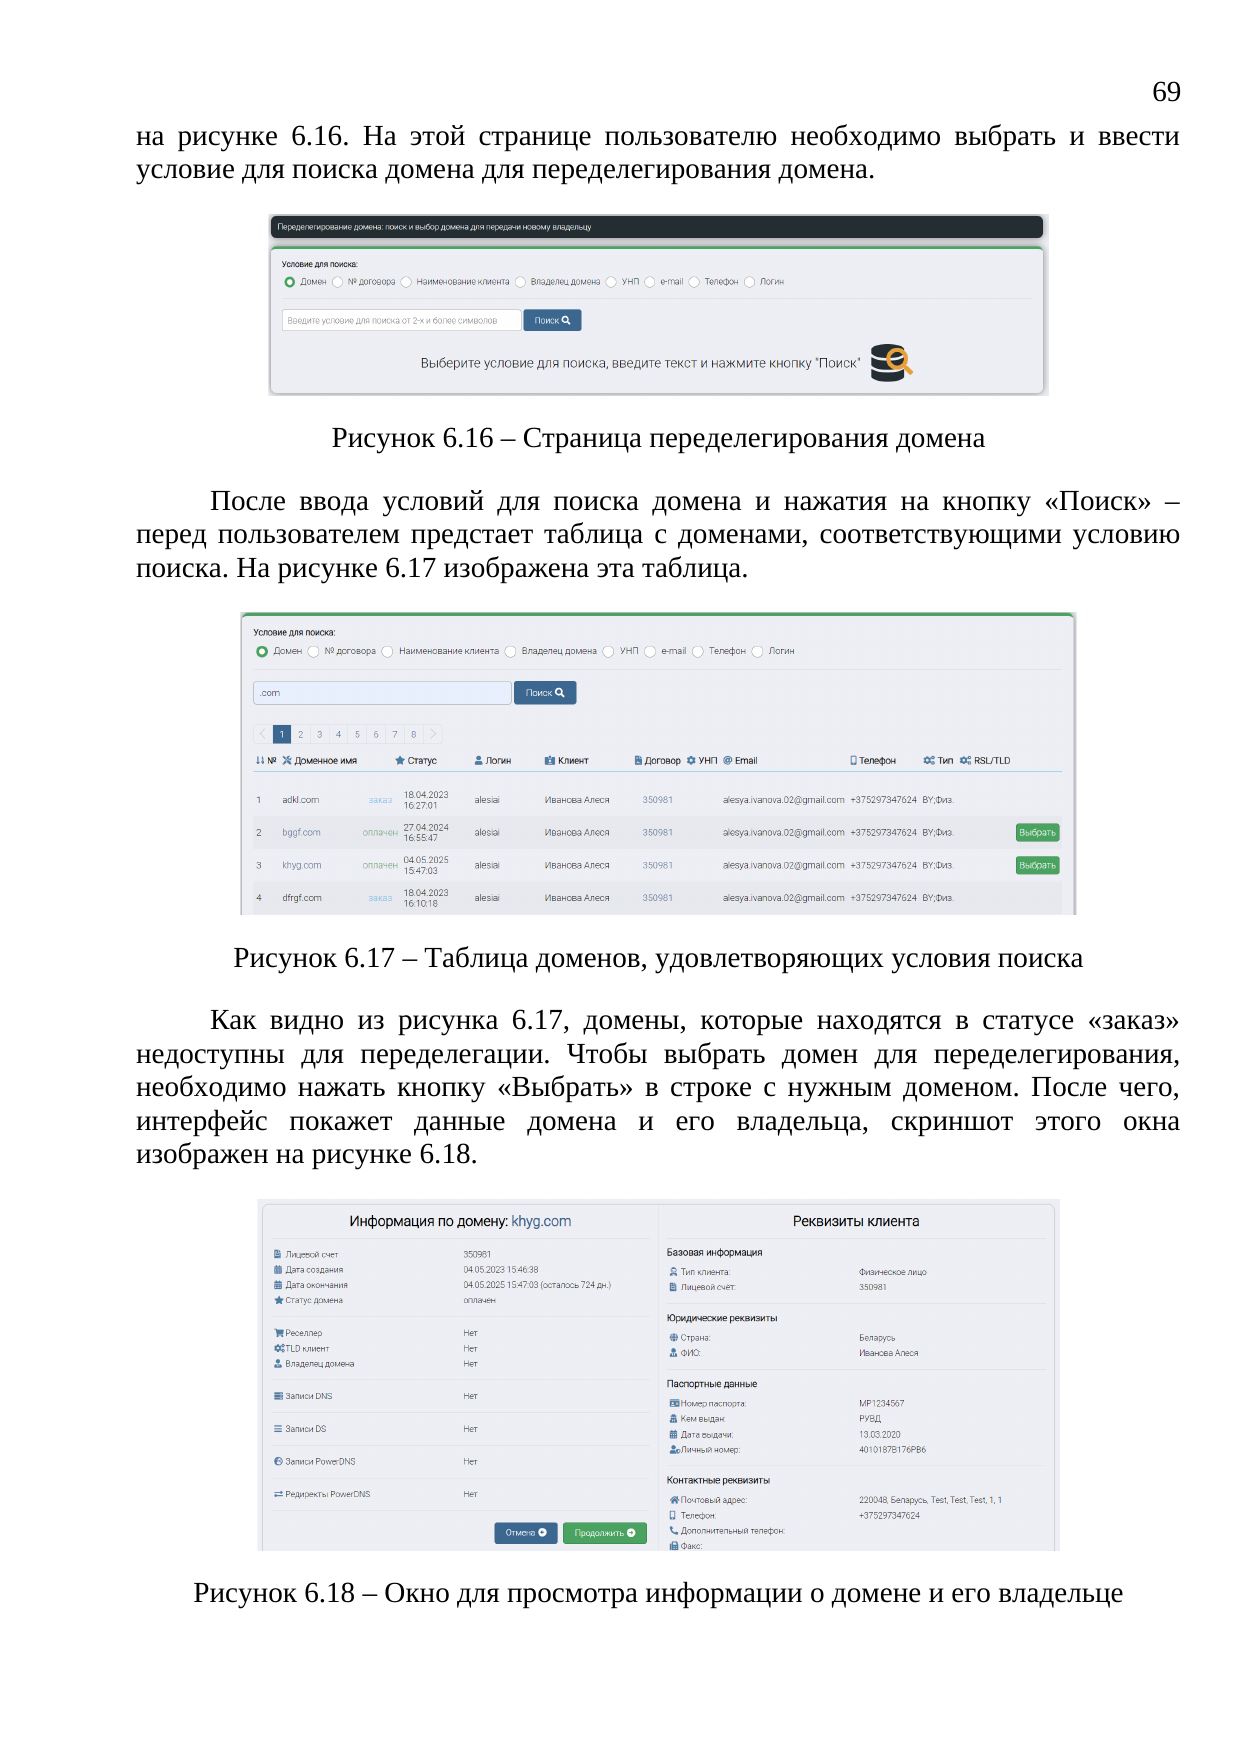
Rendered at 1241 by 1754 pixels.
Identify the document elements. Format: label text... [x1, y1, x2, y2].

text Рисунок 6.18 – Окно для просмотра информации о домене и его владельце [136, 1575, 1181, 1609]
text Рисунок 6.17 – Таблица доменов, удовлетворяющих условия поиска [136, 940, 1181, 973]
text Как видно из рисунка 6.17, домены, которые находятся в статусе «заказ» недоступны для переделегации. Чтобы выбрать домен для переделегирования, необходимо нажать кнопку «Выбрать» в строке с нужным доменом. После чего, интерфейс покажет данные домена и его владельца, скриншот этого окна изображен на рисунке 6.18. [136, 1002, 1181, 1170]
text Рисунок 6.16 – Страница переделегирования домена [136, 420, 1181, 454]
picture [268, 214, 1049, 396]
text После ввода условий для поиска домена и нажатия на кнопку «Поиск» – перед пользователем предстает таблица с доменами, соответствующими условию поиска. На рисунке 6.17 изображена эта таблица. [136, 483, 1181, 584]
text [136, 118, 1181, 185]
picture [240, 612, 1077, 915]
picture [257, 1199, 1060, 1551]
